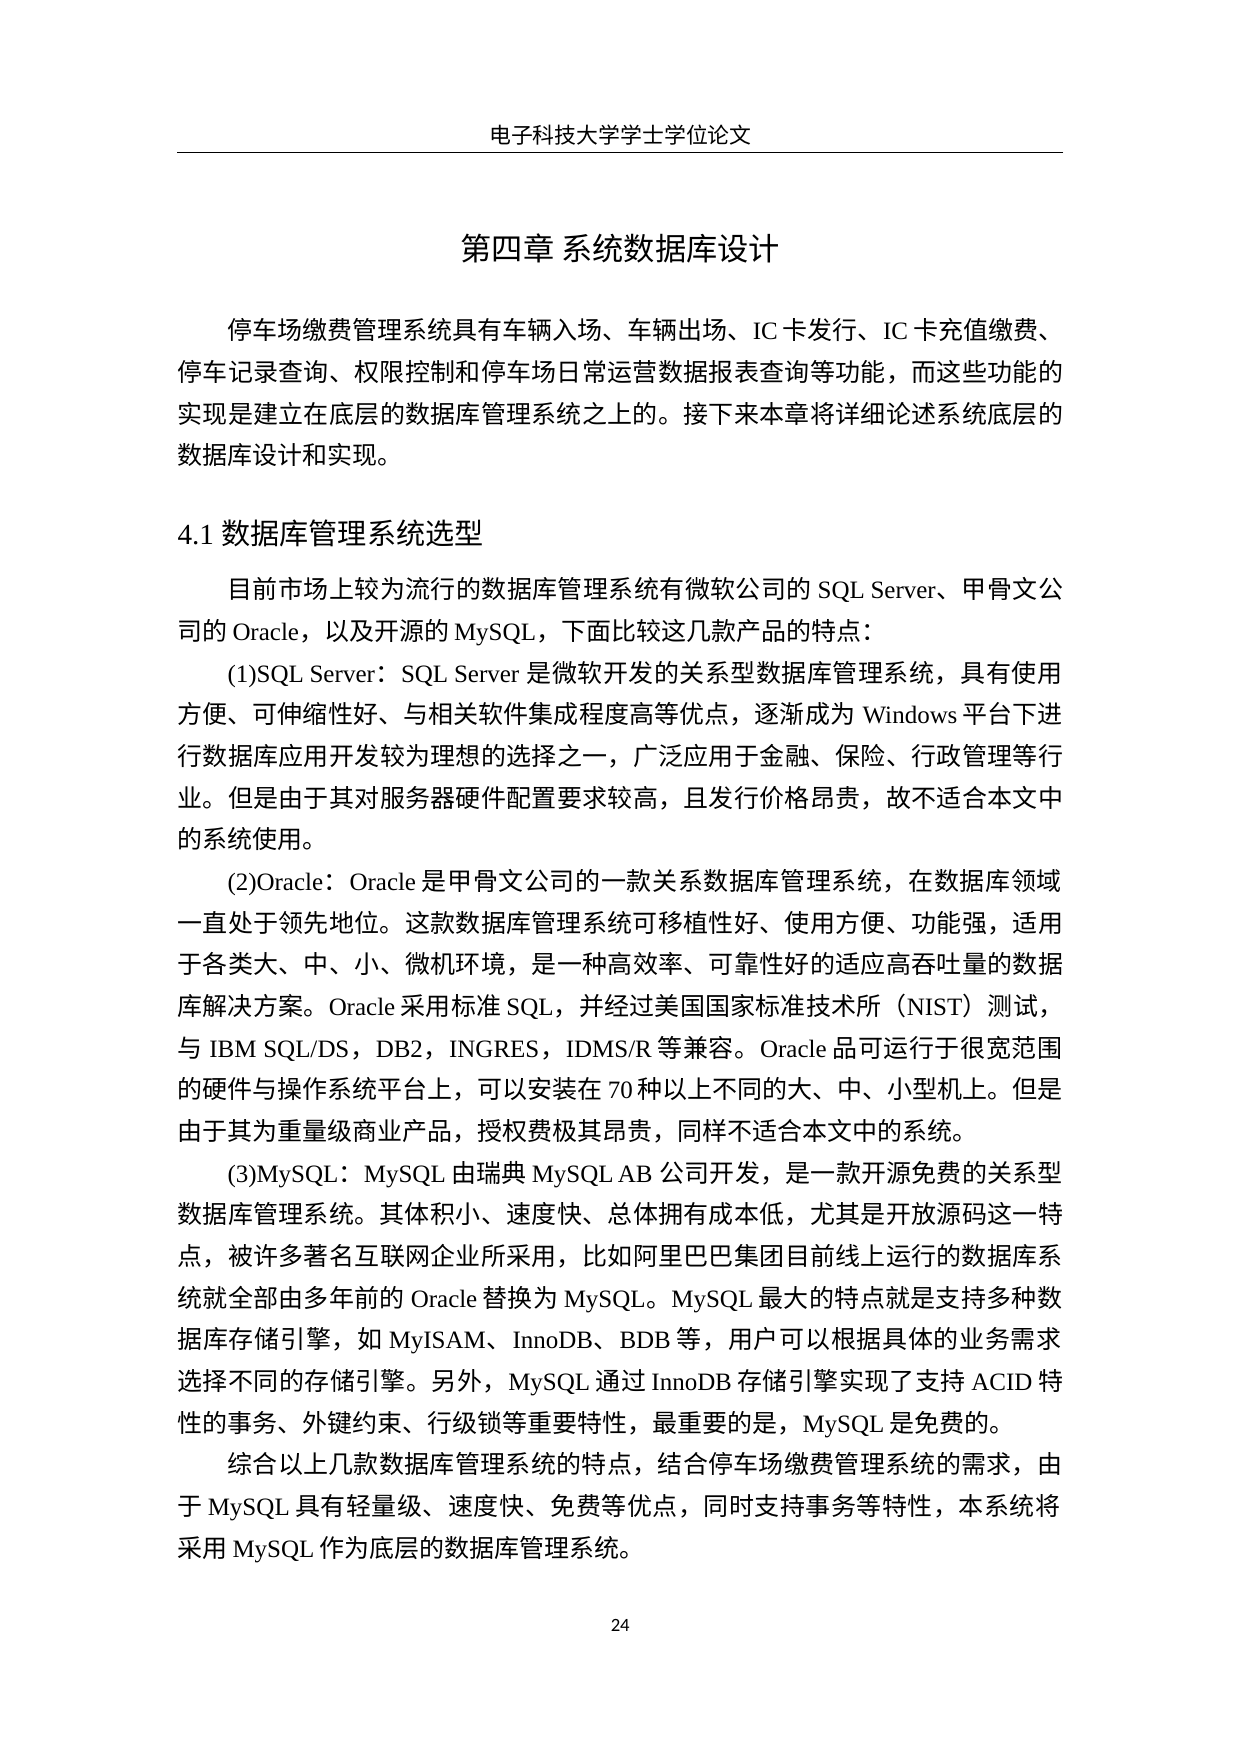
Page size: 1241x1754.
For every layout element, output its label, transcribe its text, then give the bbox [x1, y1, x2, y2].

text 第四章 系统数据库设计 [177, 227, 1063, 269]
text 4.1 数据库管理系统选型 [177, 511, 1063, 553]
text 目前市场上较为流行的数据库管理系统有微软公司的SQL Server、甲骨文公司的Oracle，以及开源的MySQL，下面比较这几款产品的特点： [177, 565, 1063, 649]
text (1)SQL Server：SQL Server 是微软开发的关系型数据库管理系统，具有使用方便、可伸缩性好、与相关软件集成程度高等优点，逐渐成为Windows平台下进行数据库应用开发较为理想的选择之一，广泛应用于金融、保险、行政管理等行业。但是由于其对服务器硬件配置要求较高，且发行价格昂贵，故不适合本文中的系统使用。 [177, 649, 1063, 857]
text 综合以上几款数据库管理系统的特点，结合停车场缴费管理系统的需求，由于MySQL具有轻量级、速度快、免费等优点，同时支持事务等特性，本系统将采用MySQL作为底层的数据库管理系统。 [177, 1440, 1063, 1565]
text (2)Oracle：Oracle是甲骨文公司的一款关系数据库管理系统，在数据库领域一直处于领先地位。这款数据库管理系统可移植性好、使用方便、功能强，适用于各类大、中、小、微机环境，是一种高效率、可靠性好的适应高吞吐量的数据库解决方案。Oracle采用标准SQL，并经过美国国家标准技术所（NIST）测试，与 IBM SQL/DS，DB2，INGRES，IDMS/R等兼容。Oracle品可运行于很宽范围的硬件与操作系统平台上，可以安装在70种以上不同的大、中、小型机上。但是由于其为重量级商业产品，授权费极其昂贵，同样不适合本文中的系统。 [177, 857, 1063, 1149]
text (3)MySQL：MySQL由瑞典MySQL AB 公司开发，是一款开源免费的关系型数据库管理系统。其体积小、速度快、总体拥有成本低，尤其是开放源码这一特点，被许多著名互联网企业所采用，比如阿里巴巴集团目前线上运行的数据库系统就全部由多年前的Oracle替换为MySQL。MySQL最大的特点就是支持多种数据库存储引擎，如MyISAM、InnoDB、BDB等，用户可以根据具体的业务需求选择不同的存储引擎。另外，MySQL通过InnoDB存储引擎实现了支持ACID特性的事务、外键约束、行级锁等重要特性，最重要的是，MySQL是免费的。 [177, 1149, 1063, 1440]
text 停车场缴费管理系统具有车辆入场、车辆出场、IC卡发行、IC卡充值缴费、停车记录查询、权限控制和停车场日常运营数据报表查询等功能，而这些功能的实现是建立在底层的数据库管理系统之上的。接下来本章将详细论述系统底层的数据库设计和实现。 [177, 306, 1063, 473]
